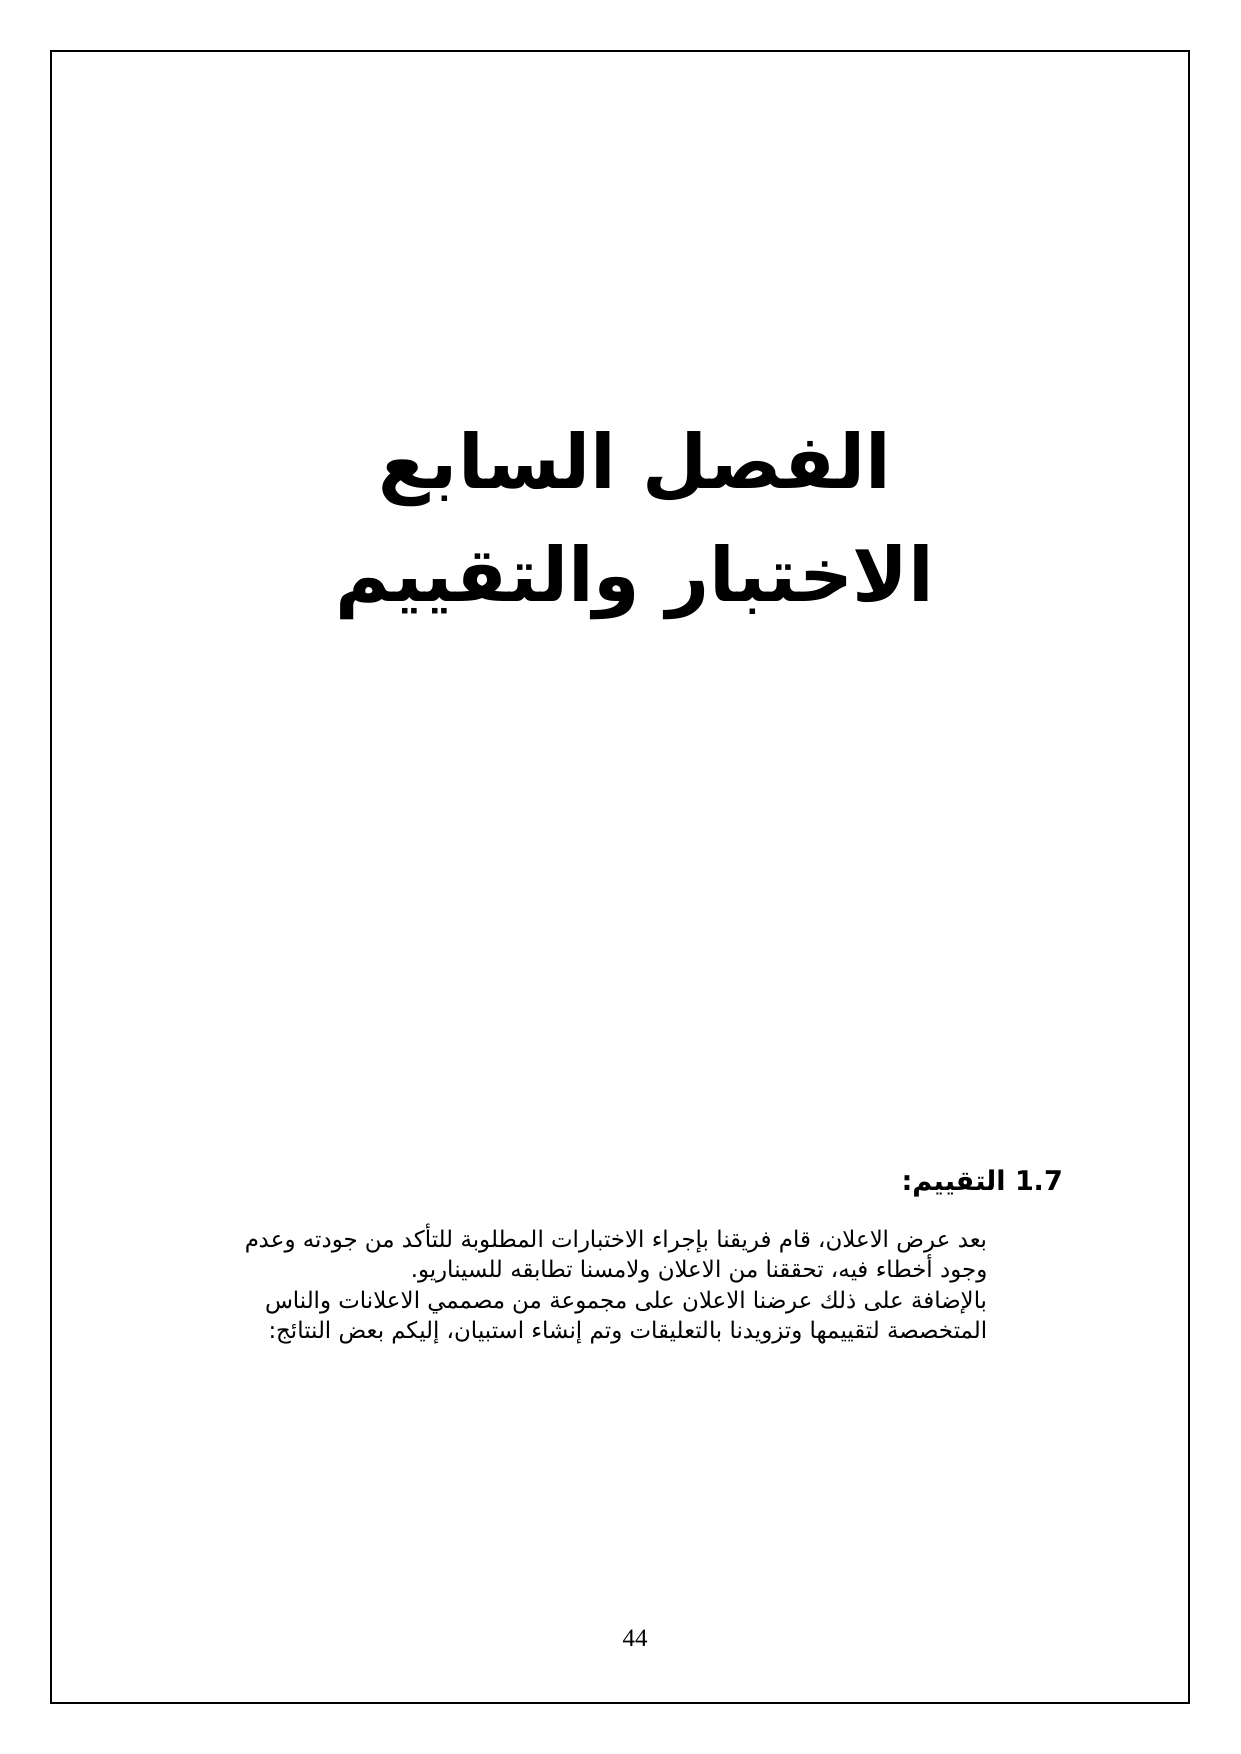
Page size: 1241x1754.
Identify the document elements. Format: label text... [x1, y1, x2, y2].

subtitle الاختبار والتقييم [207, 531, 1063, 619]
subtitle 1.7 التقييم: [207, 1165, 1063, 1197]
list بعد عرض الاعلان، قام فريقنا بإجراء الاختبارات المطلوبة للتأكد من جودته وعدم وجود أخطاء فيه، تحققنا من الاعلان ولامسنا تطابقه للسيناريو. [207, 1226, 988, 1283]
list بالإضافة على ذلك عرضنا الاعلان على مجموعة من مصممي الاعلانات والناس المتخصصة لتقييمها وتزويدنا بالتعليقات وتم إنشاء استبيان، إليكم بعض النتائج: [207, 1287, 988, 1344]
subtitle الفصل السابع [207, 419, 1063, 506]
